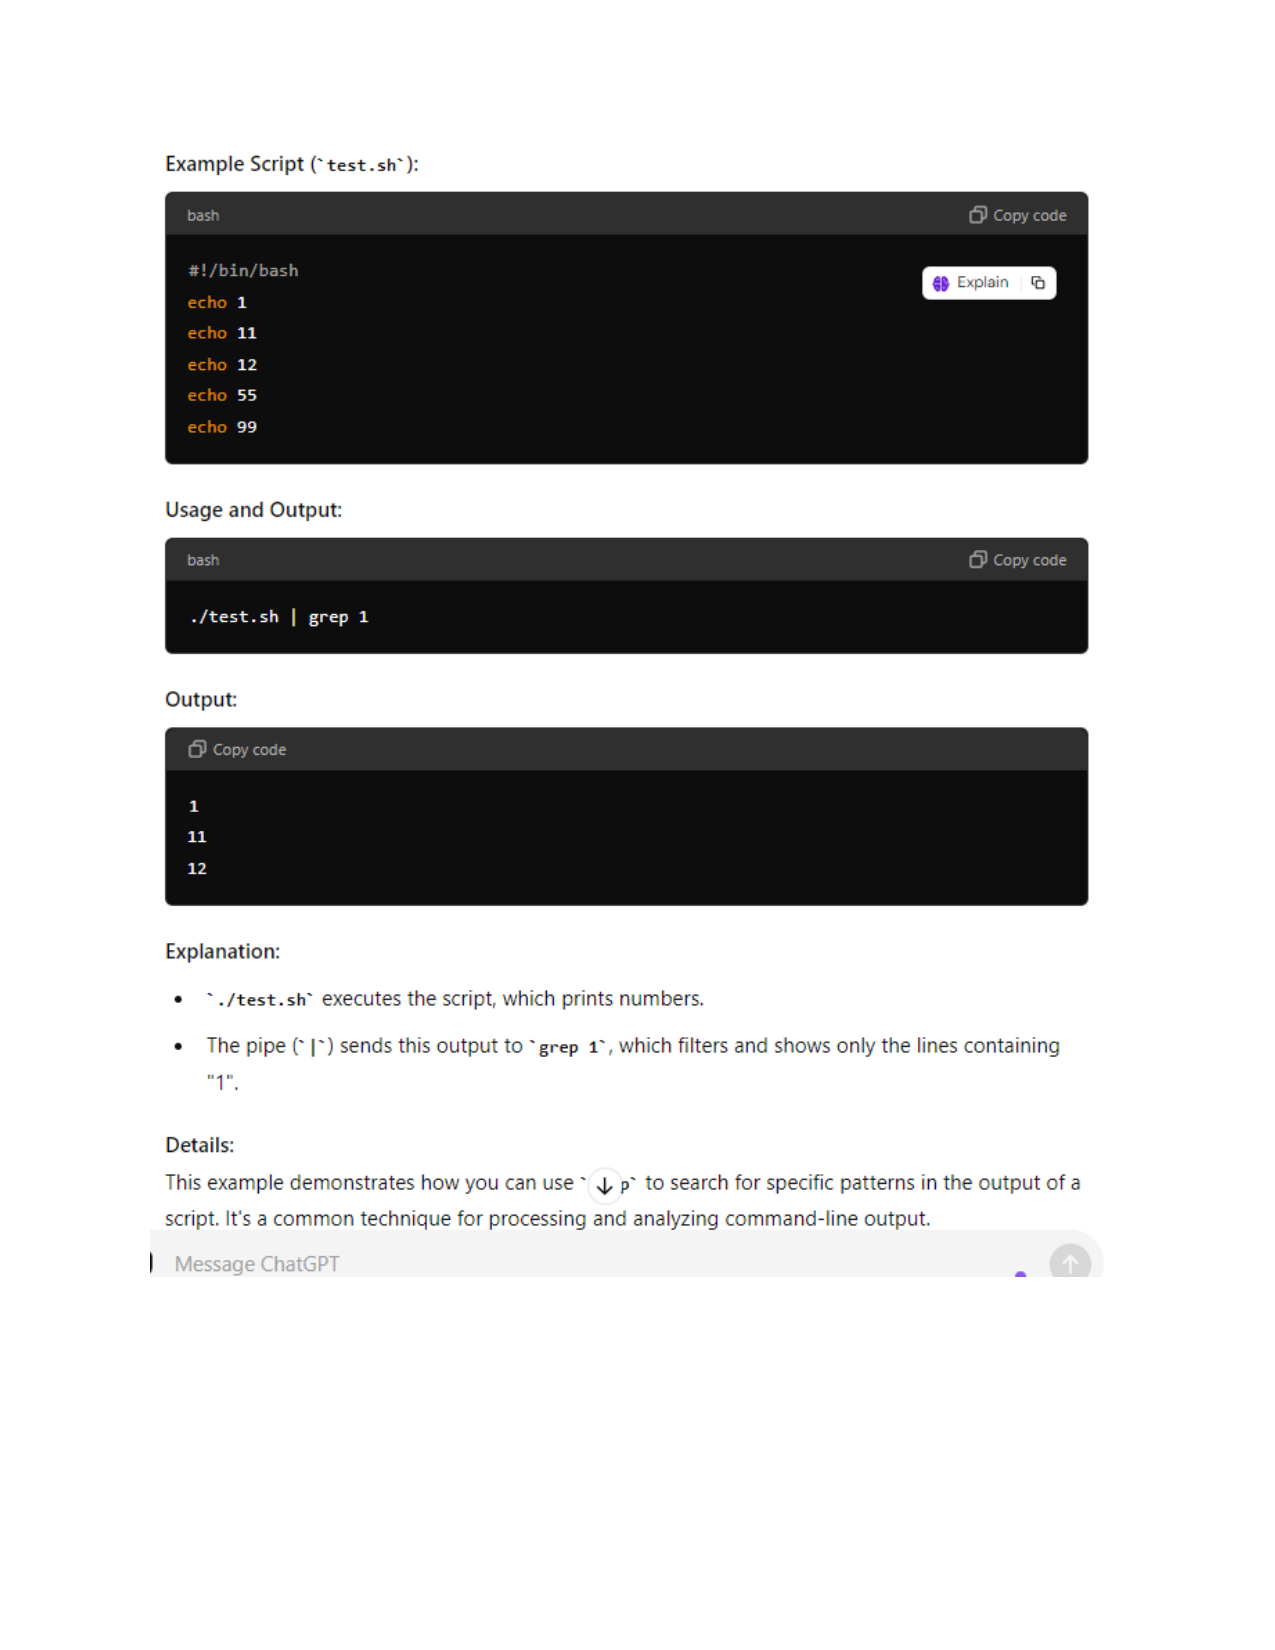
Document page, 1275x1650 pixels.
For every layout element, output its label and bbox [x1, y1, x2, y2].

picture [150, 150, 1125, 1277]
